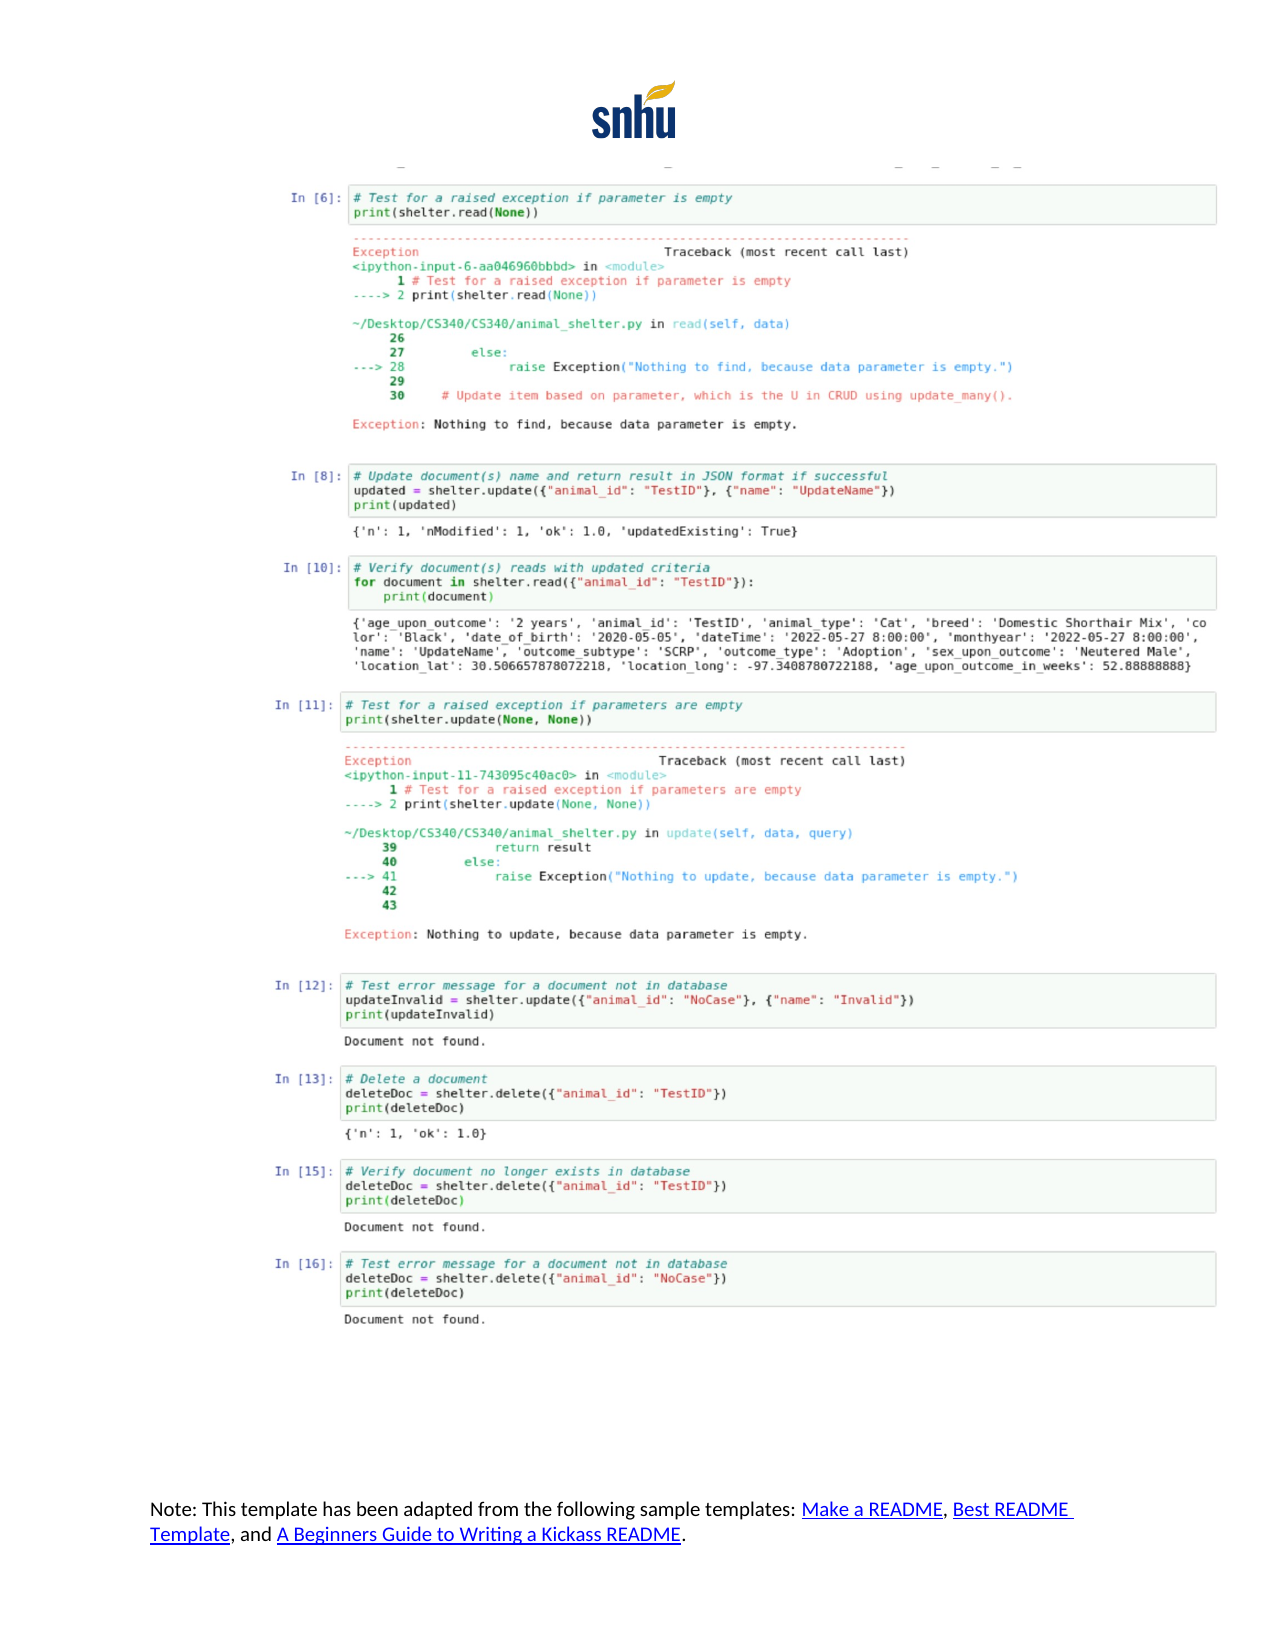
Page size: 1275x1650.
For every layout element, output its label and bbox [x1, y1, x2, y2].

picture [573, 75, 702, 147]
picture [253, 685, 1229, 1335]
picture [253, 167, 1229, 682]
